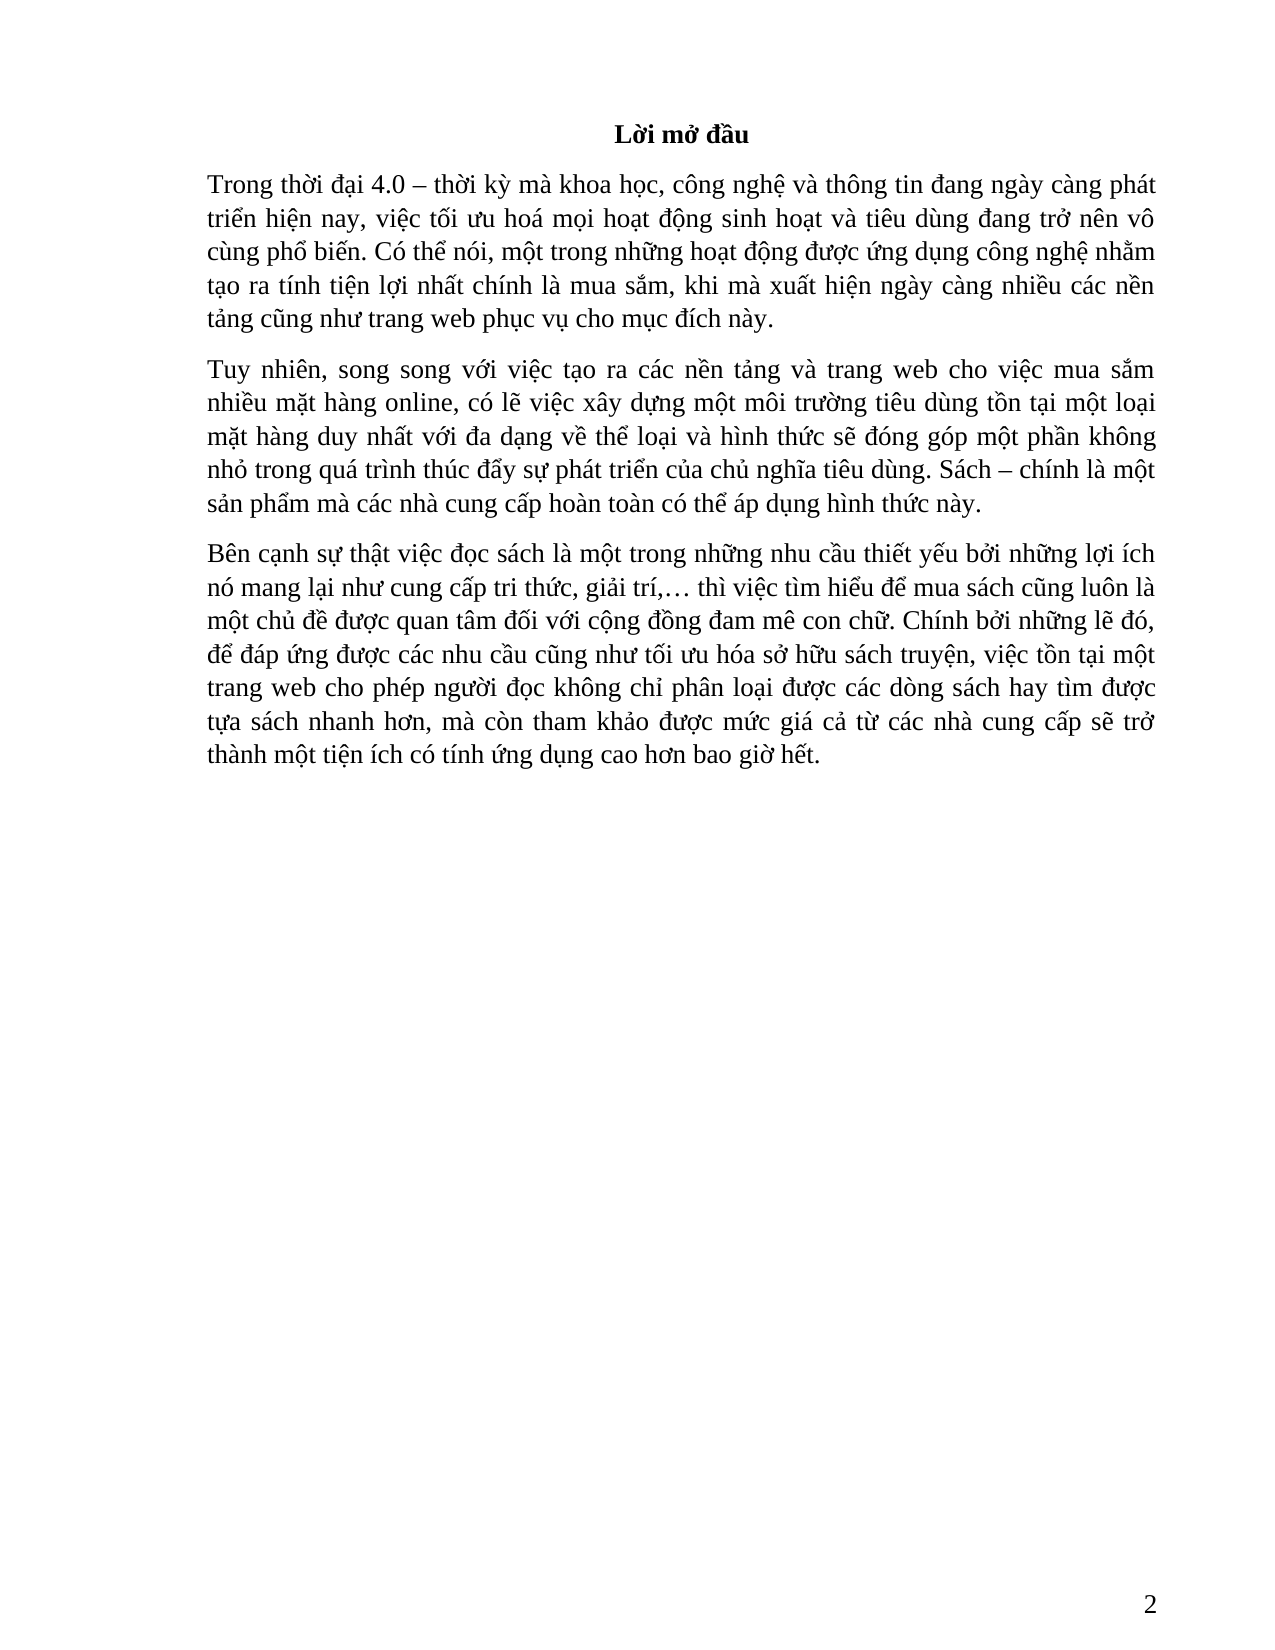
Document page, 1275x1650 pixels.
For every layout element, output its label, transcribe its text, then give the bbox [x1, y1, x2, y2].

text Tuy nhiên, song song với việc tạo ra các nền tảng và trang web cho việc mua sắm nhiều mặt hàng online, có lẽ việc xây dựng một môi trường tiêu dùng tồn tại một loại mặt hàng duy nhất với đa dạng về thể loại và hình thức sẽ đóng góp một phần không nhỏ trong quá trình thúc đẩy sự phát triển của chủ nghĩa tiêu dùng. Sách – chính là một sản phẩm mà các nhà cung cấp hoàn toàn có thể áp dụng hình thức này. [207, 353, 1157, 518]
text Bên cạnh sự thật việc đọc sách là một trong những nhu cầu thiết yếu bởi những lợi ích nó mang lại như cung cấp tri thức, giải trí,… thì việc tìm hiểu để mua sách cũng luôn là một chủ đề được quan tâm đối với cộng đồng đam mê con chữ. Chính bởi những lẽ đó, để đáp ứng được các nhu cầu cũng như tối ưu hóa sở hữu sách truyện, việc tồn tại một trang web cho phép người đọc không chỉ phân loại được các dòng sách hay tìm được tựa sách nhanh hơn, mà còn tham khảo được mức giá cả từ các nhà cung cấp sẽ trở thành một tiện ích có tính ứng dụng cao hơn bao giờ hết. [207, 537, 1157, 769]
text Trong thời đại 4.0 – thời kỳ mà khoa học, công nghệ và thông tin đang ngày càng phát triển hiện nay, việc tối ưu hoá mọi hoạt động sinh hoạt và tiêu dùng đang trở nên vô cùng phổ biến. Có thể nói, một trong những hoạt động được ứng dụng công nghệ nhằm tạo ra tính tiện lợi nhất chính là mua sắm, khi mà xuất hiện ngày càng nhiều các nền tảng cũng như trang web phục vụ cho mục đích này. [207, 168, 1157, 334]
text Lời mở đầu [207, 118, 1157, 149]
